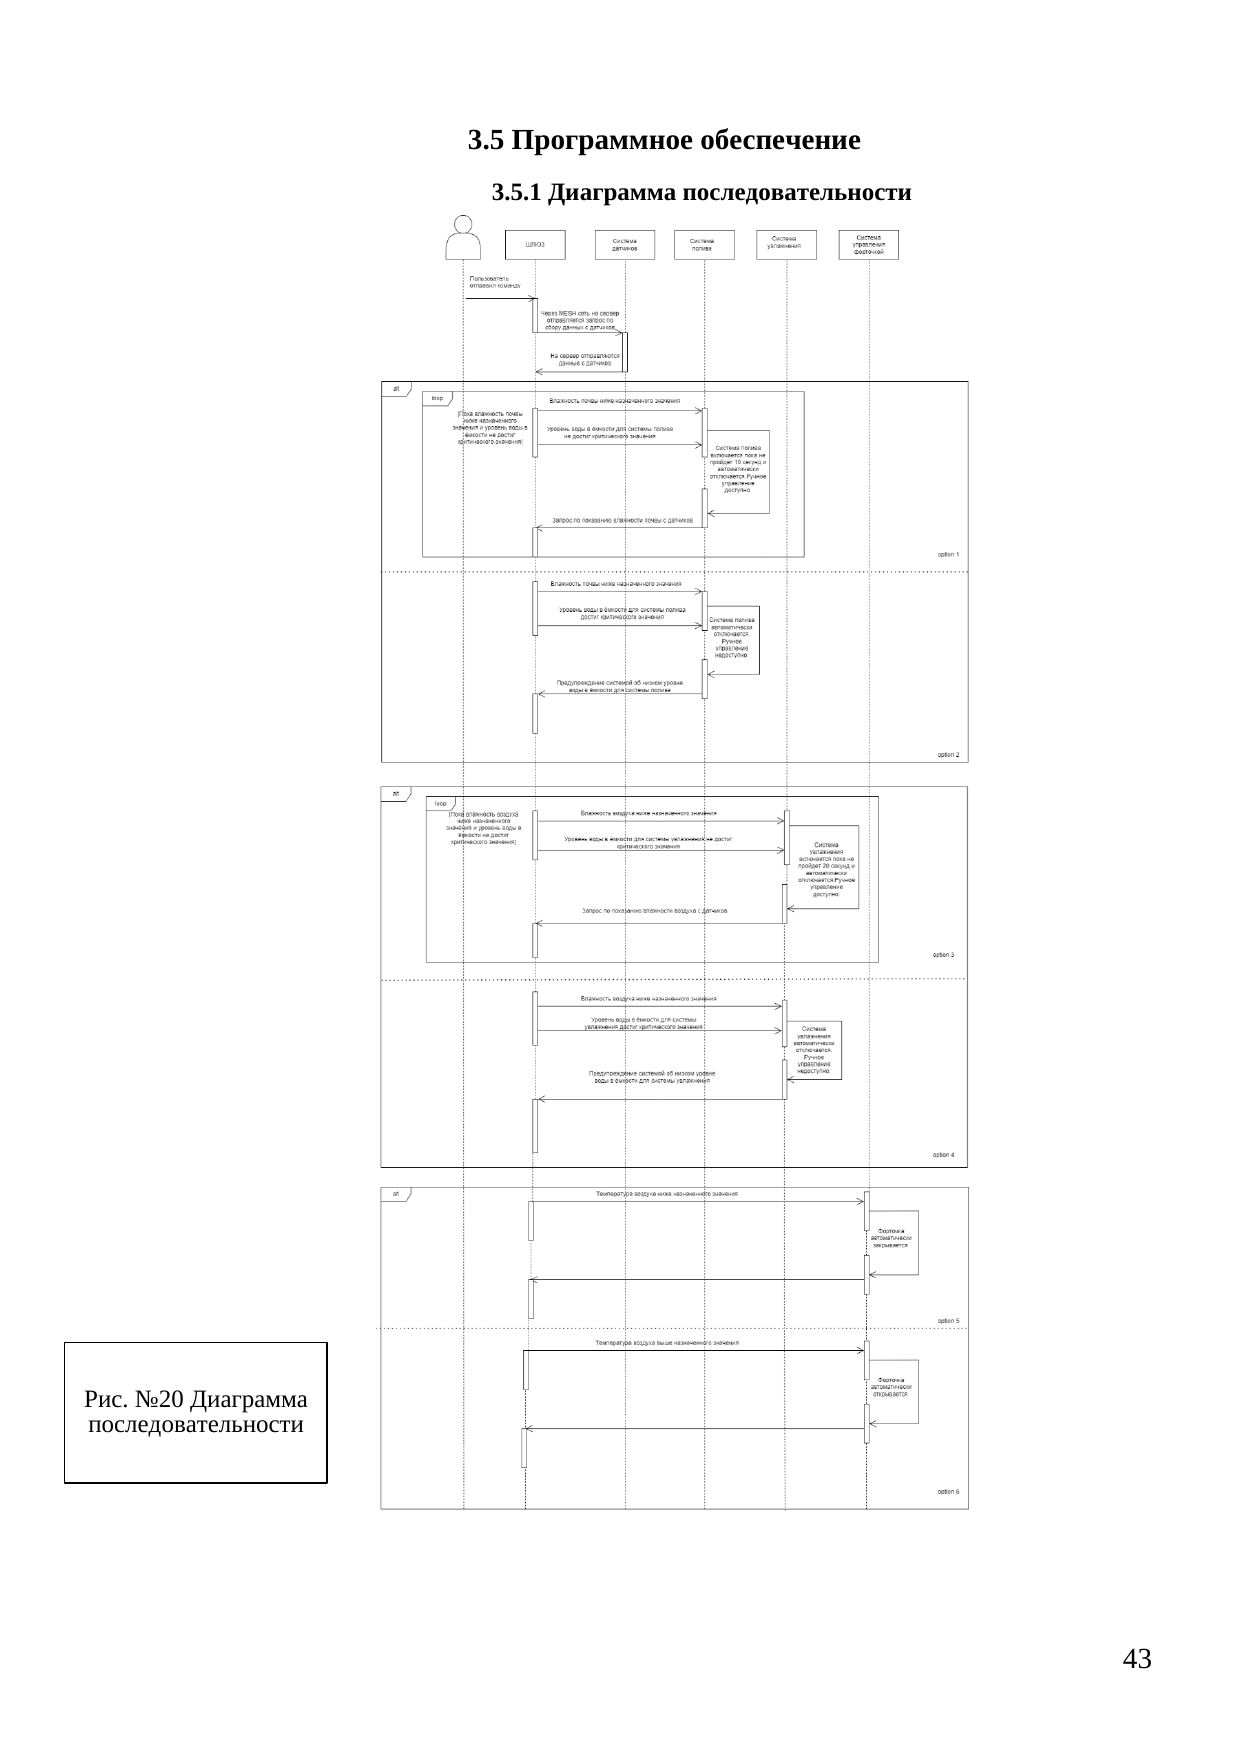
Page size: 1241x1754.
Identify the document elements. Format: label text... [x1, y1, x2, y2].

subtitle 3.5 Программное обеспечение [177, 122, 1152, 156]
subtitle 3.5.1 Диаграмма последовательности [177, 177, 1152, 206]
picture [375, 215, 970, 1512]
